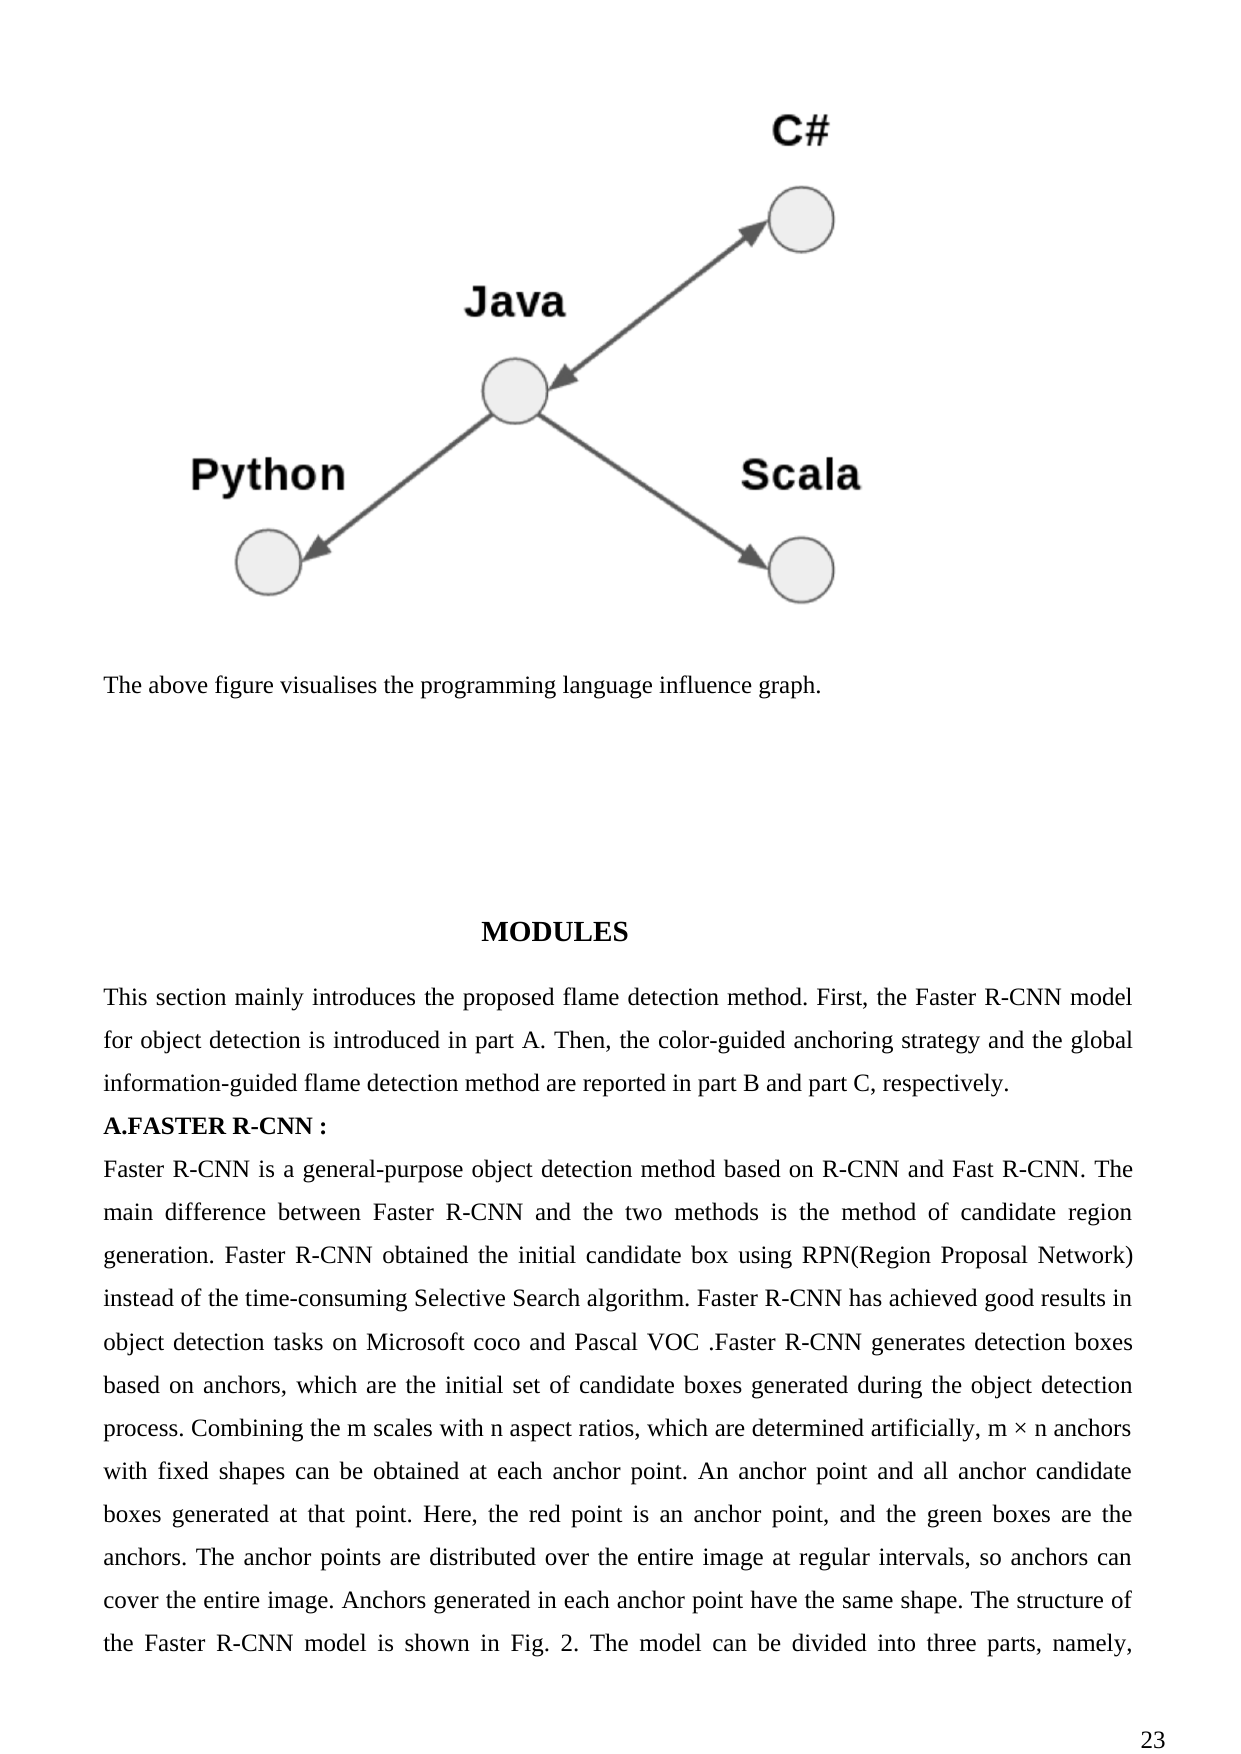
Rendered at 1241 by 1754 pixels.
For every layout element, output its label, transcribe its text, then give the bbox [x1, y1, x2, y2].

text The above figure visualises the programming language influence graph. [103, 670, 1134, 699]
text This section mainly introduces the proposed flame detection method. First, the Faster R-CNN model for object detection is introduced in part A. Then, the color-guided anchoring strategy and the global information-guided flame detection method are reported in part B and part C, respectively. [103, 982, 1134, 1097]
subtitle MODULES [103, 914, 1134, 948]
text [103, 1154, 1134, 1657]
text A.FASTER R-CNN : [103, 1111, 1134, 1140]
picture [109, 75, 885, 613]
